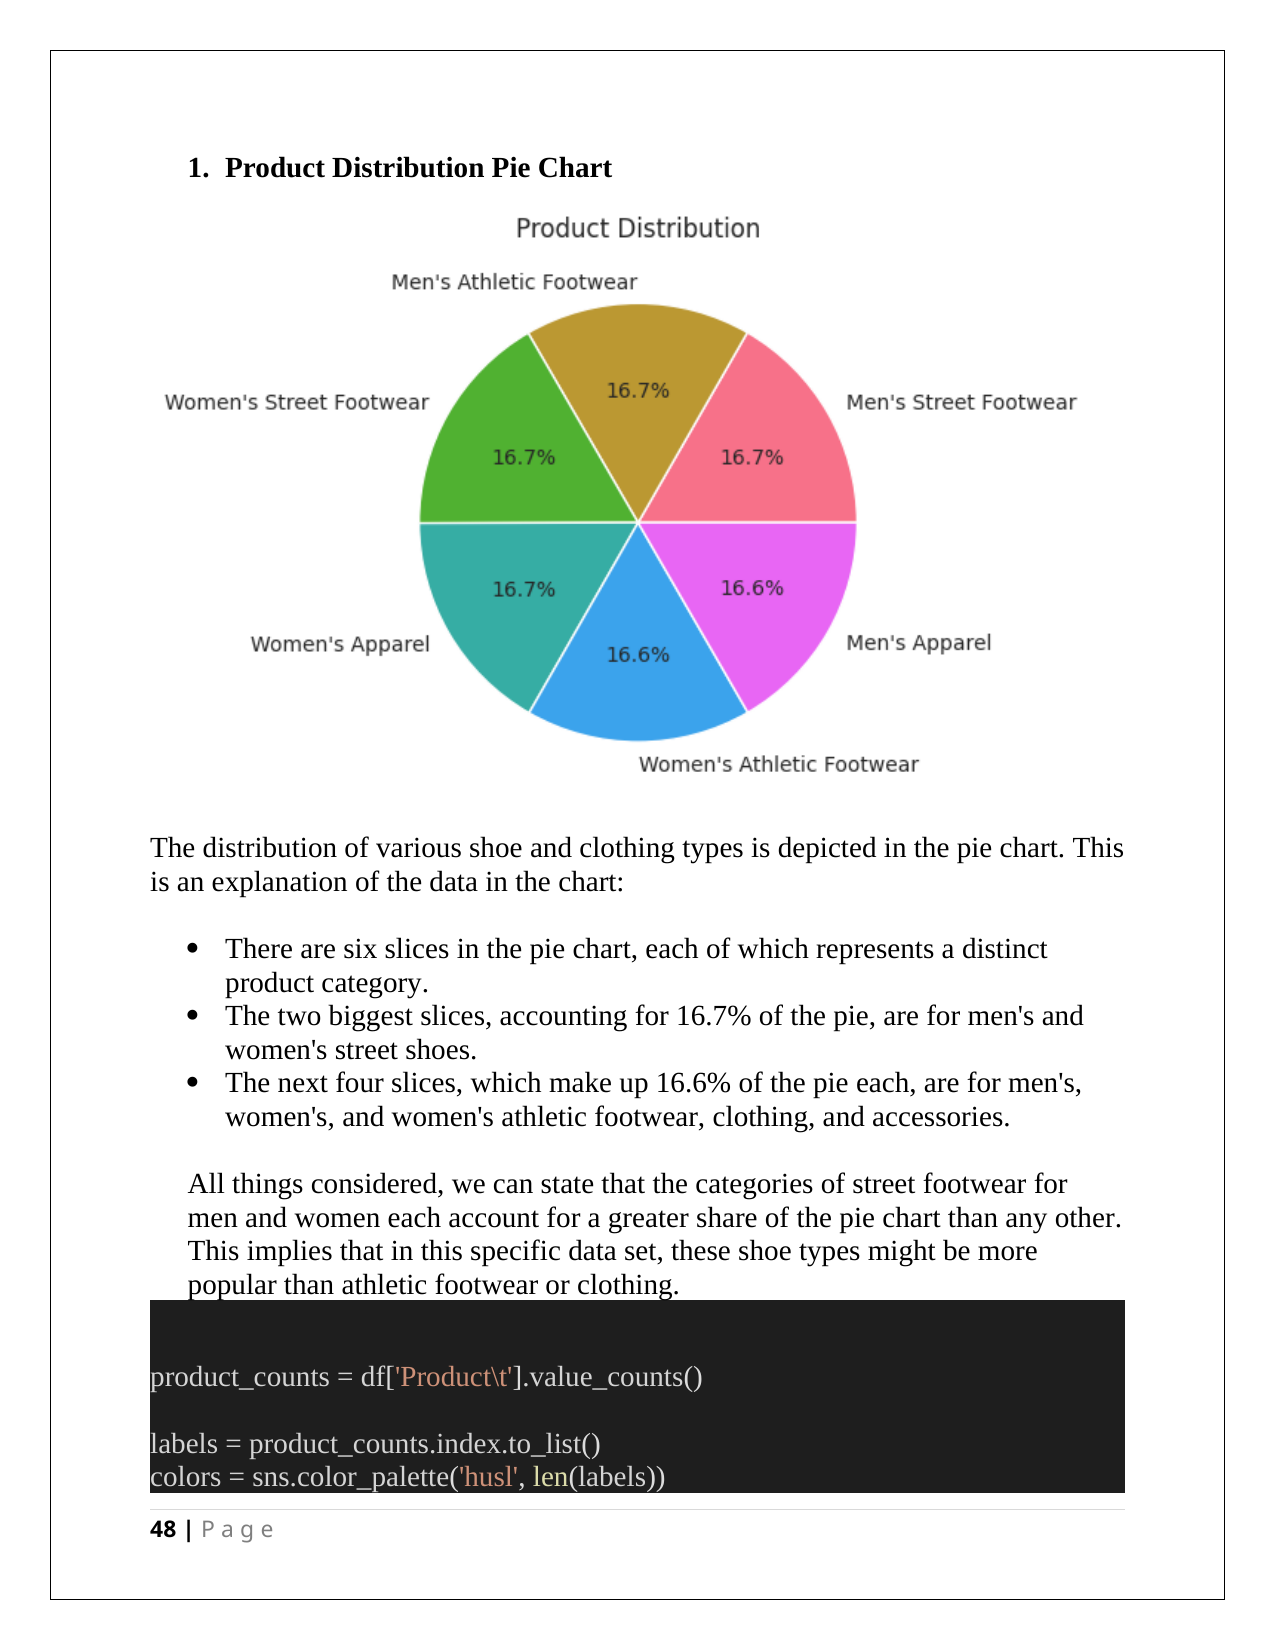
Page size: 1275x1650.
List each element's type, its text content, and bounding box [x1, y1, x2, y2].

list Product Distribution Pie Chart [187, 150, 1125, 183]
text All things considered, we can state that the categories of street footwear for men and women each account for a greater share of the pie chart than any other. This implies that in this specific data set, these shoe types might be more popular than athletic footwear or clothing. [187, 1166, 1125, 1300]
list The two biggest slices, accounting for 16.7% of the pie, are for men's and women's street shoes. [187, 998, 1125, 1066]
text product_counts = df['Product\t'].value_counts() [150, 1359, 1125, 1392]
text The distribution of various shoe and clothing types is depicted in the pie chart. This is an explanation of the data in the chart: [150, 831, 1125, 898]
picture [150, 202, 1091, 812]
text colors = sns.color_palette('husl', len(labels)) [150, 1459, 1125, 1493]
text labels = product_counts.index.to_list() [150, 1426, 1125, 1459]
list There are six slices in the pie chart, each of which represents a distinct product category. [187, 931, 1125, 998]
list The next four slices, which make up 16.6% of the pie each, are for men's, women's, and women's athletic footwear, clothing, and accessories. [187, 1066, 1125, 1133]
